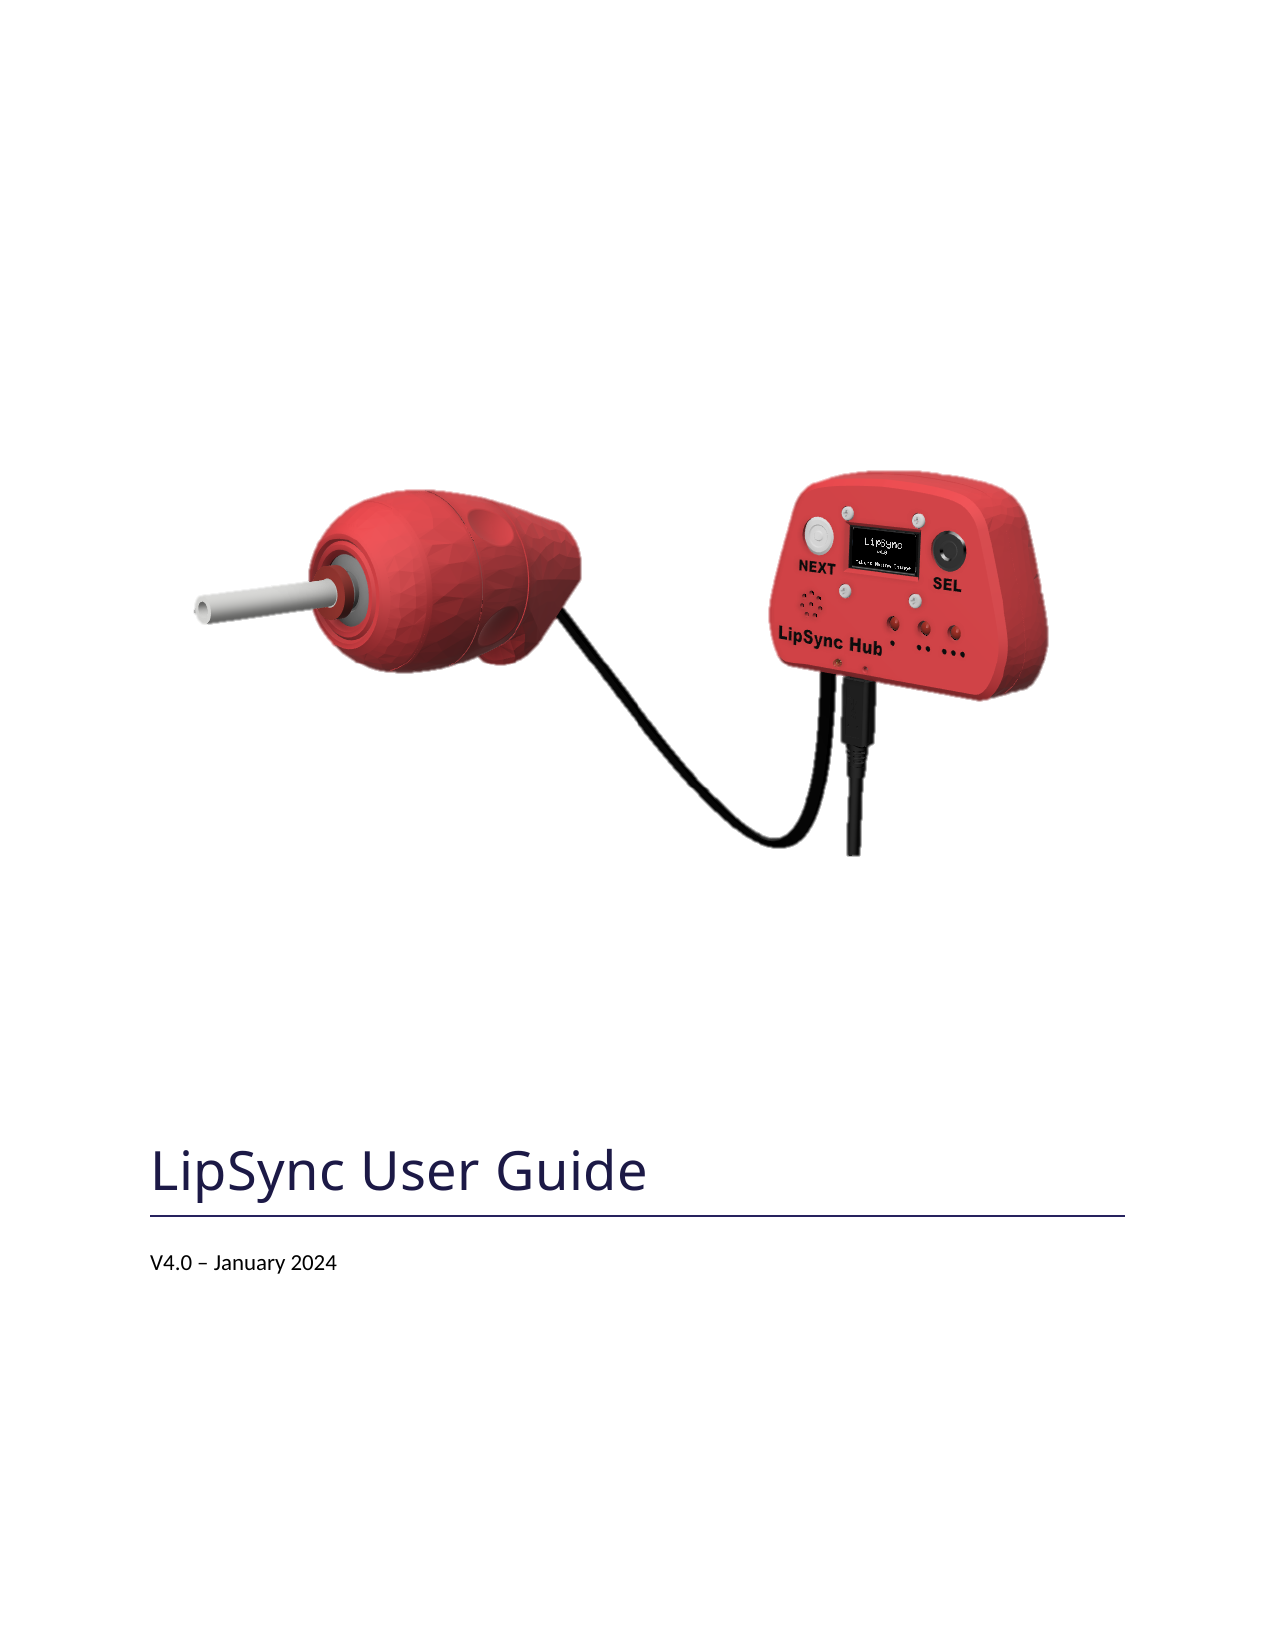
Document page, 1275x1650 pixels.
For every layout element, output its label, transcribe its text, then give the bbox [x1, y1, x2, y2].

text V4.0 – January 2024 [150, 1248, 1125, 1276]
picture [150, 415, 1125, 912]
title LipSync User Guide [150, 1133, 1125, 1215]
